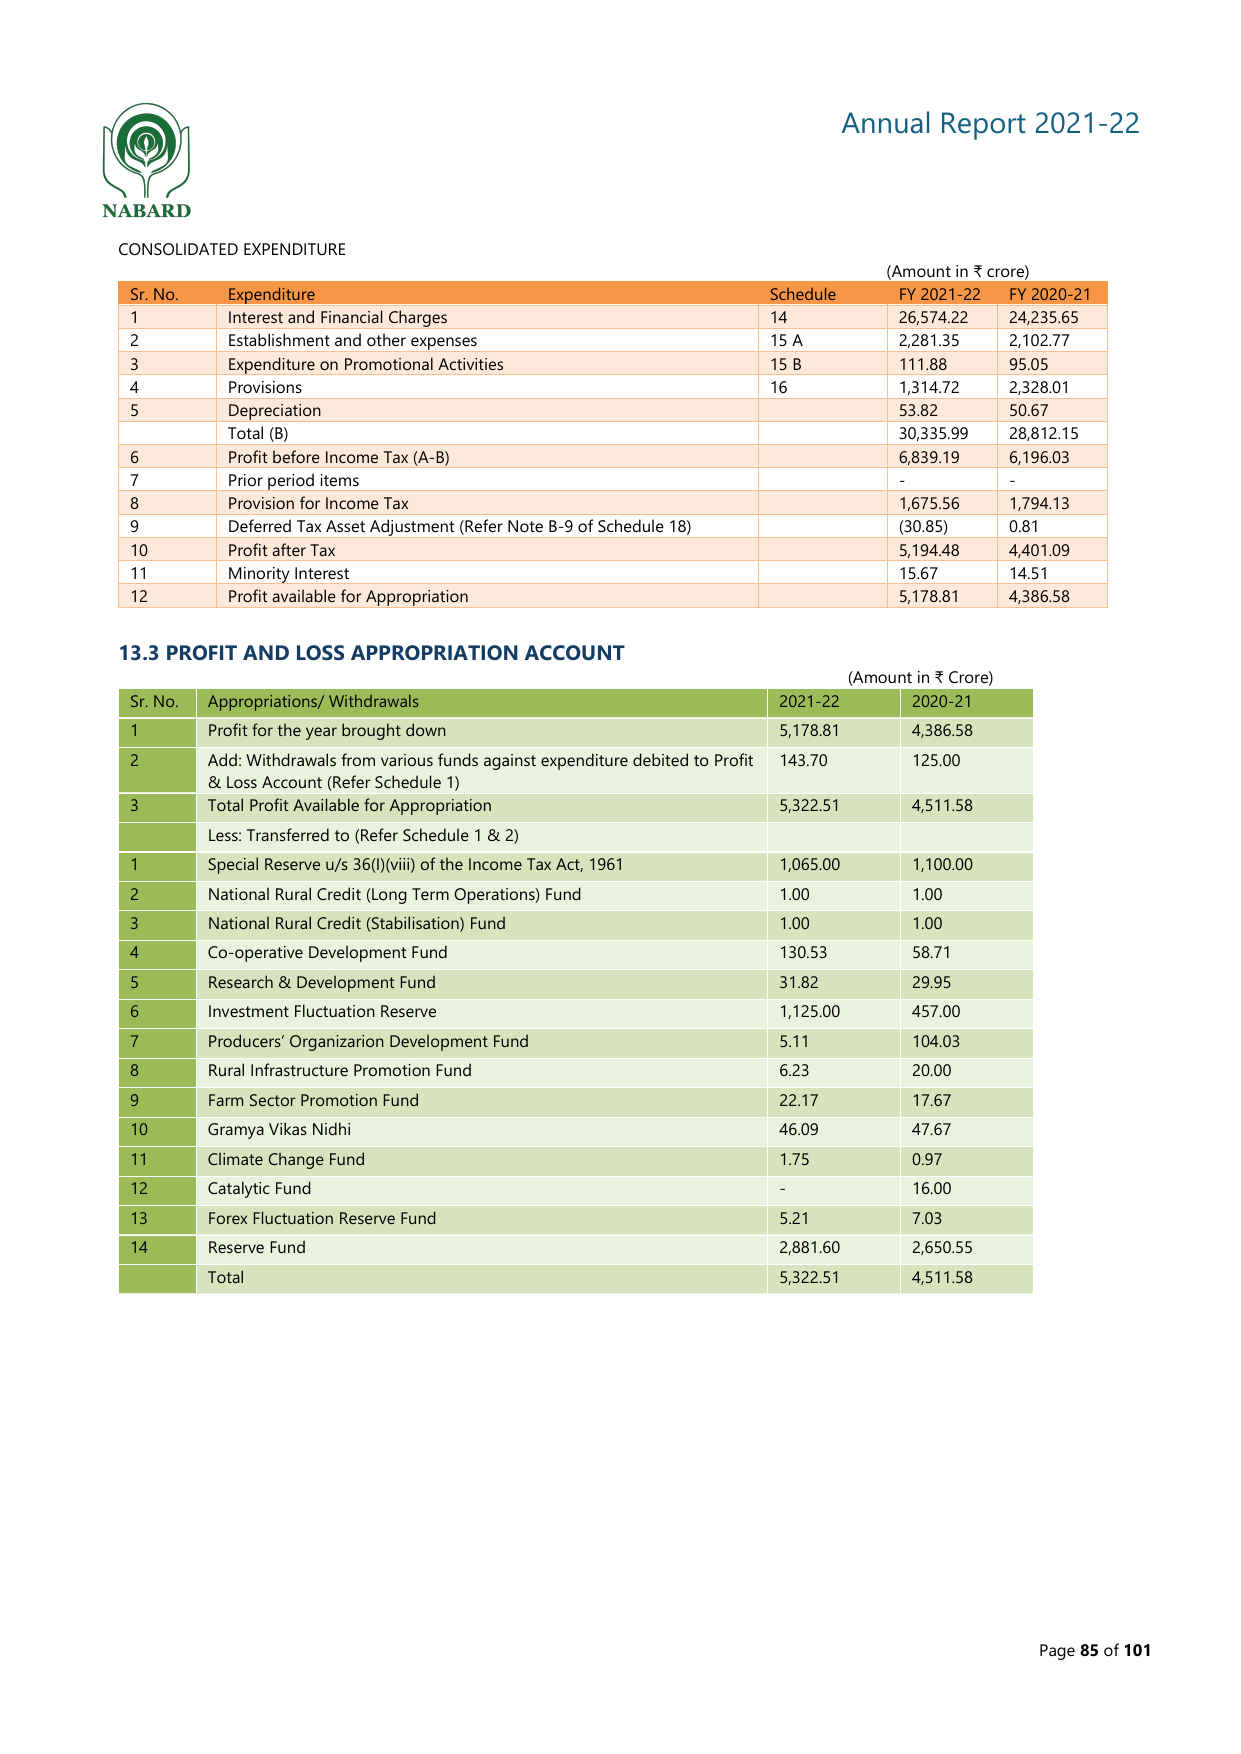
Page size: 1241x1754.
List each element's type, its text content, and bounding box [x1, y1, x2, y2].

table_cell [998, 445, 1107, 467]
text (Amount in ₹ Crore) [118, 666, 1152, 688]
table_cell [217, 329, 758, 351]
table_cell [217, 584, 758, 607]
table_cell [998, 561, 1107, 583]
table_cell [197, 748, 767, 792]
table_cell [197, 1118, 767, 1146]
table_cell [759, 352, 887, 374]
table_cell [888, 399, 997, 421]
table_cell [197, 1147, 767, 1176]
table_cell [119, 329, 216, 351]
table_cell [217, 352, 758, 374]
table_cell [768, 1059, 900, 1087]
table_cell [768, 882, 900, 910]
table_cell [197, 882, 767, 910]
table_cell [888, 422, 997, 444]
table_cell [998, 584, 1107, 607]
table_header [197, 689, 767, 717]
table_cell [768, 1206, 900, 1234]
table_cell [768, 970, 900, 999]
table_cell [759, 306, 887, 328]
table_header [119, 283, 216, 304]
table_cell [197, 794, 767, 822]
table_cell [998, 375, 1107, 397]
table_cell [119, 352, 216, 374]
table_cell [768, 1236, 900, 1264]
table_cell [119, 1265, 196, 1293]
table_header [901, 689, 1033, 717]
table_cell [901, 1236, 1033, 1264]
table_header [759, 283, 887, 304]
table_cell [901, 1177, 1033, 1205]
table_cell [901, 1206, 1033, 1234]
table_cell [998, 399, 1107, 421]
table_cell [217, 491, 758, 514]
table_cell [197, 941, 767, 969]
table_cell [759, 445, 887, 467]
picture [99, 101, 194, 219]
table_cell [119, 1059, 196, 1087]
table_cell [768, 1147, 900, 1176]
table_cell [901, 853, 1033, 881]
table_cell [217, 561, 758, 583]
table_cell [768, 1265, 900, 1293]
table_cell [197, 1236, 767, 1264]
text CONSOLIDATED EXPENDITURE [118, 237, 1152, 259]
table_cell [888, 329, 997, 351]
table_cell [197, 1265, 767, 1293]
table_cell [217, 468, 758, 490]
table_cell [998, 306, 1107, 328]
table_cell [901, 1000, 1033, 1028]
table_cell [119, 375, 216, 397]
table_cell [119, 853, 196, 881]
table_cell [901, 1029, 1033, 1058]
text (Amount in ₹ crore) [793, 259, 1152, 281]
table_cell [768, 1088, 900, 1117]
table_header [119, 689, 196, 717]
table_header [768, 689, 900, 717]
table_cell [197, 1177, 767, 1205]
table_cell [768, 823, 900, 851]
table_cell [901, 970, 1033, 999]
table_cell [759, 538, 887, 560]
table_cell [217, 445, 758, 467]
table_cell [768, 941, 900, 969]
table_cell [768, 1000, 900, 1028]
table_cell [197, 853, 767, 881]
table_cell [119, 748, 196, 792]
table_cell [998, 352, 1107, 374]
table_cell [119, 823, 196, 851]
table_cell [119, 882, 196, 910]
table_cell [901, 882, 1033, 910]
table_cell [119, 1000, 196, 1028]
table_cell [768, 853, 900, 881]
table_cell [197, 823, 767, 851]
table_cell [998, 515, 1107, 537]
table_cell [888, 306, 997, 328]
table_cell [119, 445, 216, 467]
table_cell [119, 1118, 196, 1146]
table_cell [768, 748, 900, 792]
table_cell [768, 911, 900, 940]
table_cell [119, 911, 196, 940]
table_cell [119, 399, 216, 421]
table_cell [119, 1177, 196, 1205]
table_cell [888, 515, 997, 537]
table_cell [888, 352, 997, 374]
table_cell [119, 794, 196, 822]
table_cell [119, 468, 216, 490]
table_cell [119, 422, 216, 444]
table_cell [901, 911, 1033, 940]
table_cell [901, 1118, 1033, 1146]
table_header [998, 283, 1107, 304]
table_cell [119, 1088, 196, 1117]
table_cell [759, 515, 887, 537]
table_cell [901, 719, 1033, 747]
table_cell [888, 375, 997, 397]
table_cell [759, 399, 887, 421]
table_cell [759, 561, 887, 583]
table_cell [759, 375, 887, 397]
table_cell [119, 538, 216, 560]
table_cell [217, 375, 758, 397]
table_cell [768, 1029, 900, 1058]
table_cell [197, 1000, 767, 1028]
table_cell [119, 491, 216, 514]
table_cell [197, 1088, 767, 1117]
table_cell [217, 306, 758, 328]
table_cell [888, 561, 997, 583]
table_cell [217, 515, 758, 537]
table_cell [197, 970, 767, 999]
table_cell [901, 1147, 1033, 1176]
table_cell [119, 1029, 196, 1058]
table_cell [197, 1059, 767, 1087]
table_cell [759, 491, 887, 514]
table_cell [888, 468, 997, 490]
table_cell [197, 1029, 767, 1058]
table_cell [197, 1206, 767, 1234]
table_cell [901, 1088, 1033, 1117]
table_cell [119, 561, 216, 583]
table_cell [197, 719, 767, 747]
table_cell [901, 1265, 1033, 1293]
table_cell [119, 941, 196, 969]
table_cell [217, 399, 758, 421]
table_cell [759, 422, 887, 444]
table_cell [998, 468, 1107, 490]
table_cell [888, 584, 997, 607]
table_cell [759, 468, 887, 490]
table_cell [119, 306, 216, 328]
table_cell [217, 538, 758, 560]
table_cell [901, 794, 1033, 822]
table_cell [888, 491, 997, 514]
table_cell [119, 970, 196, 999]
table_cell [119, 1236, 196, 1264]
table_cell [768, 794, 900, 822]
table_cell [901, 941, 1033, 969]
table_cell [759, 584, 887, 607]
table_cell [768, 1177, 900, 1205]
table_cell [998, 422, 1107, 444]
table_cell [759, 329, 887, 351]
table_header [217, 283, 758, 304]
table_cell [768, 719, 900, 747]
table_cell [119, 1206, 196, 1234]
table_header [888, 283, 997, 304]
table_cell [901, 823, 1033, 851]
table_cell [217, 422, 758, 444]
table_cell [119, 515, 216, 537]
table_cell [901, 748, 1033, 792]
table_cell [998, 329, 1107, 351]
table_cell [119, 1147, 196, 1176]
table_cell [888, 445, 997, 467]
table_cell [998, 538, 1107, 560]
subtitle 13.3 PROFIT AND LOSS APPROPRIATION ACCOUNT [118, 638, 1152, 666]
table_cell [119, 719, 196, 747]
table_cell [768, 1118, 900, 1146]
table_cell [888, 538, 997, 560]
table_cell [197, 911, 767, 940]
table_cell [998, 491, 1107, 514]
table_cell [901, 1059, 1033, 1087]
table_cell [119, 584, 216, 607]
